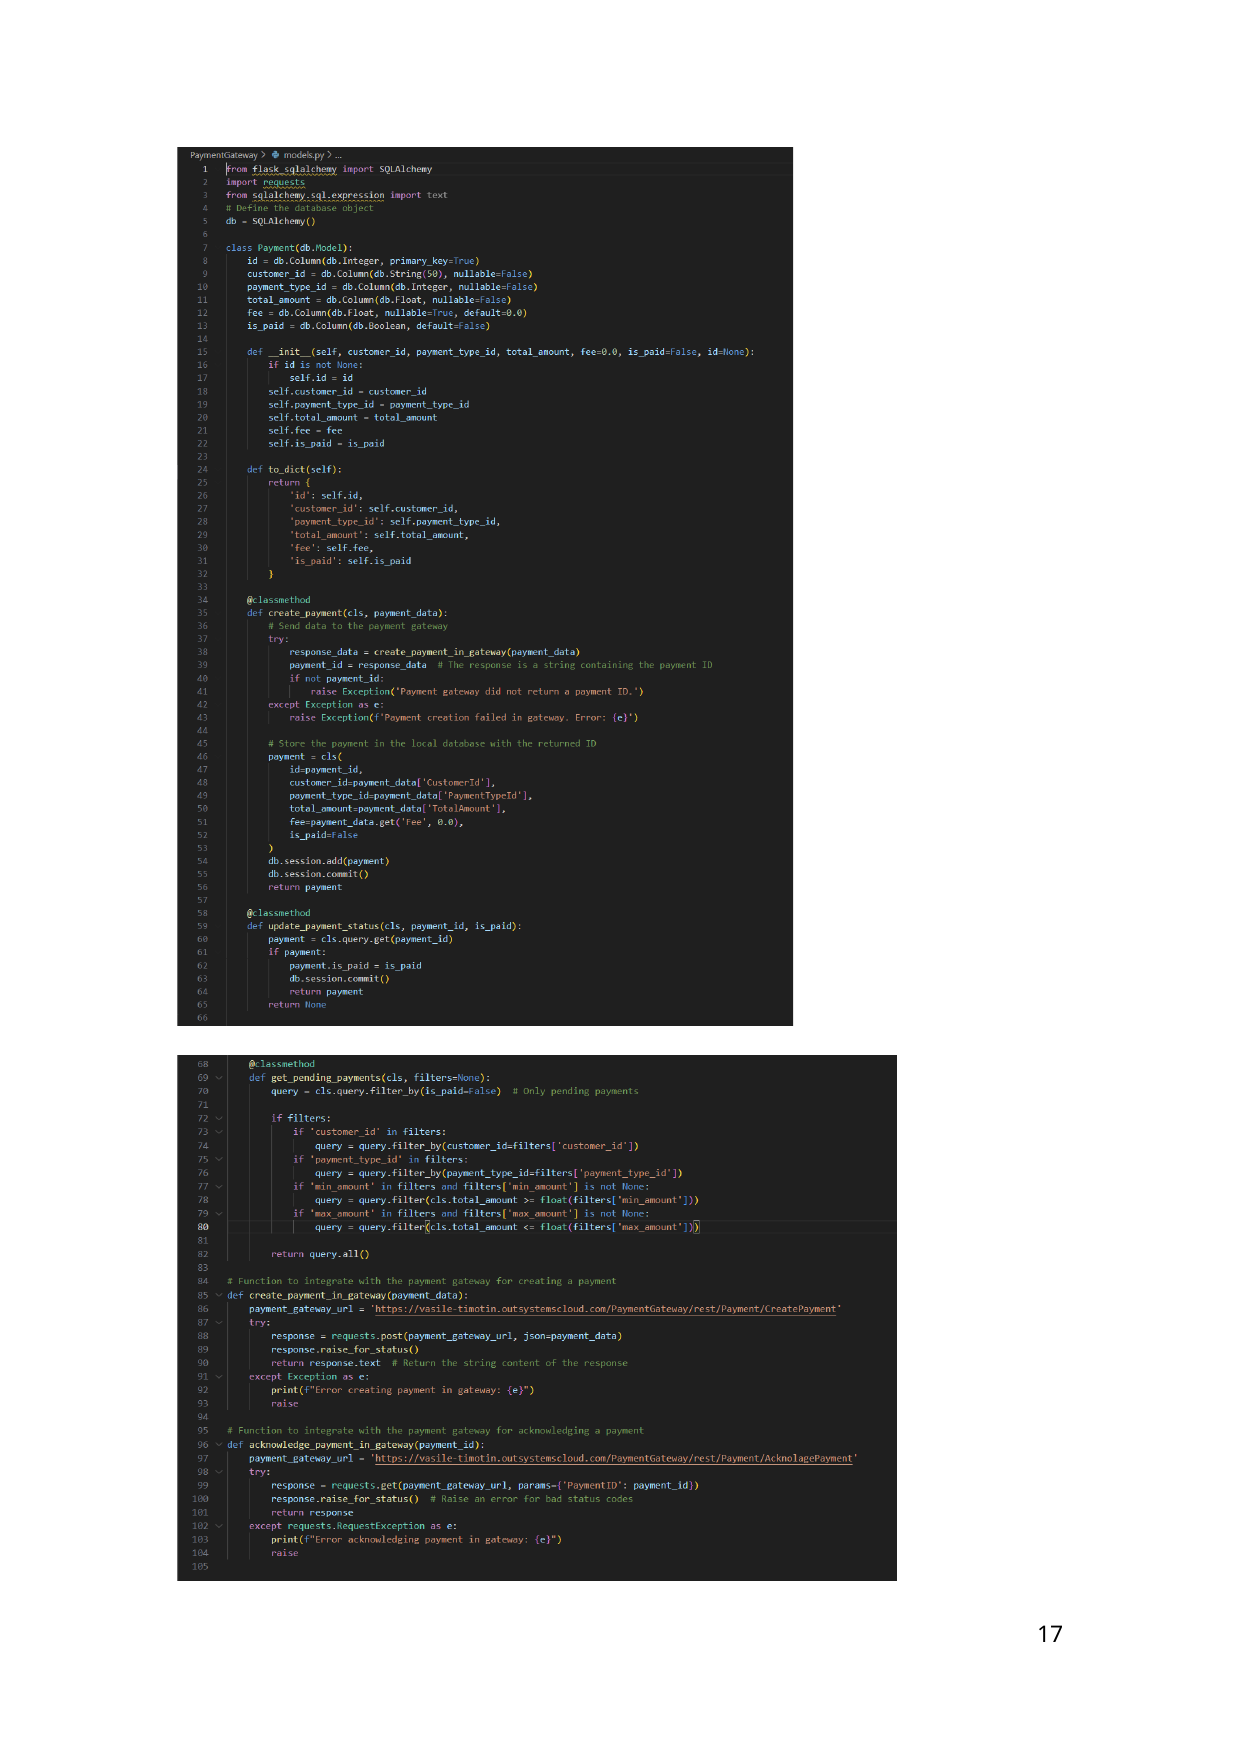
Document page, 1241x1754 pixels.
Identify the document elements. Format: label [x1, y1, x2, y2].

picture [177, 147, 794, 1026]
picture [177, 1055, 897, 1581]
